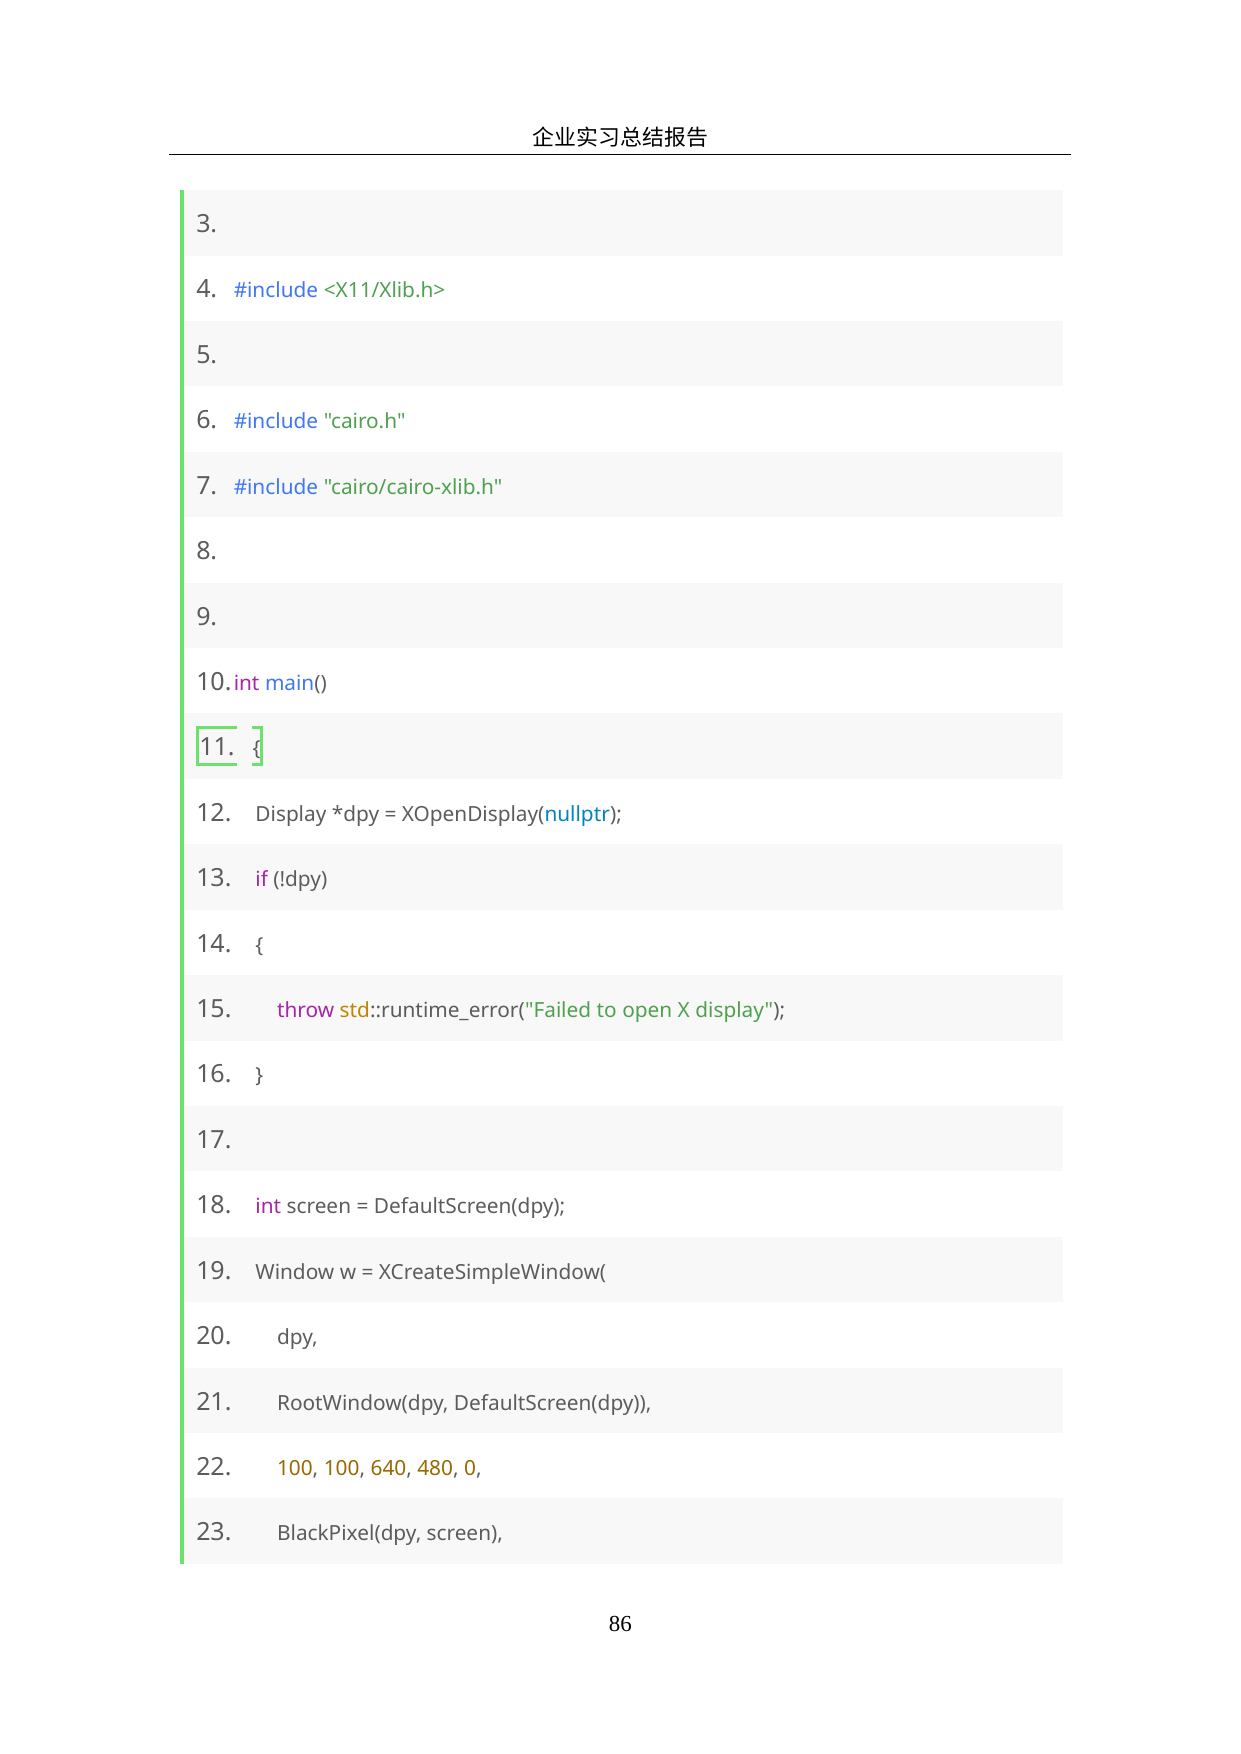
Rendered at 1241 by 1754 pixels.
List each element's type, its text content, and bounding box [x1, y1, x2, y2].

list int screen = DefaultScreen(dpy); [184, 1171, 1063, 1237]
list throw std::runtime_error("Failed to open X display"); [184, 975, 1063, 1041]
list RootWindow(dpy, DefaultScreen(dpy)), [184, 1368, 1063, 1433]
list if (!dpy) [184, 844, 1063, 910]
list { [184, 910, 1063, 975]
list dpy, [184, 1302, 1063, 1368]
list int main() [184, 648, 1063, 713]
list #include "cairo.h" [184, 386, 1063, 452]
list } [184, 1041, 1063, 1106]
list #include <X11/Xlib.h> [184, 256, 1063, 321]
list Window w = XCreateSimpleWindow( [184, 1237, 1063, 1302]
list Display *dpy = XOpenDisplay(nullptr); [184, 779, 1063, 844]
list 100, 100, 640, 480, 0, [184, 1433, 1063, 1498]
list BlackPixel(dpy, screen), [184, 1498, 1063, 1564]
list #include "cairo/cairo-xlib.h" [184, 452, 1063, 517]
list { [184, 713, 1063, 779]
